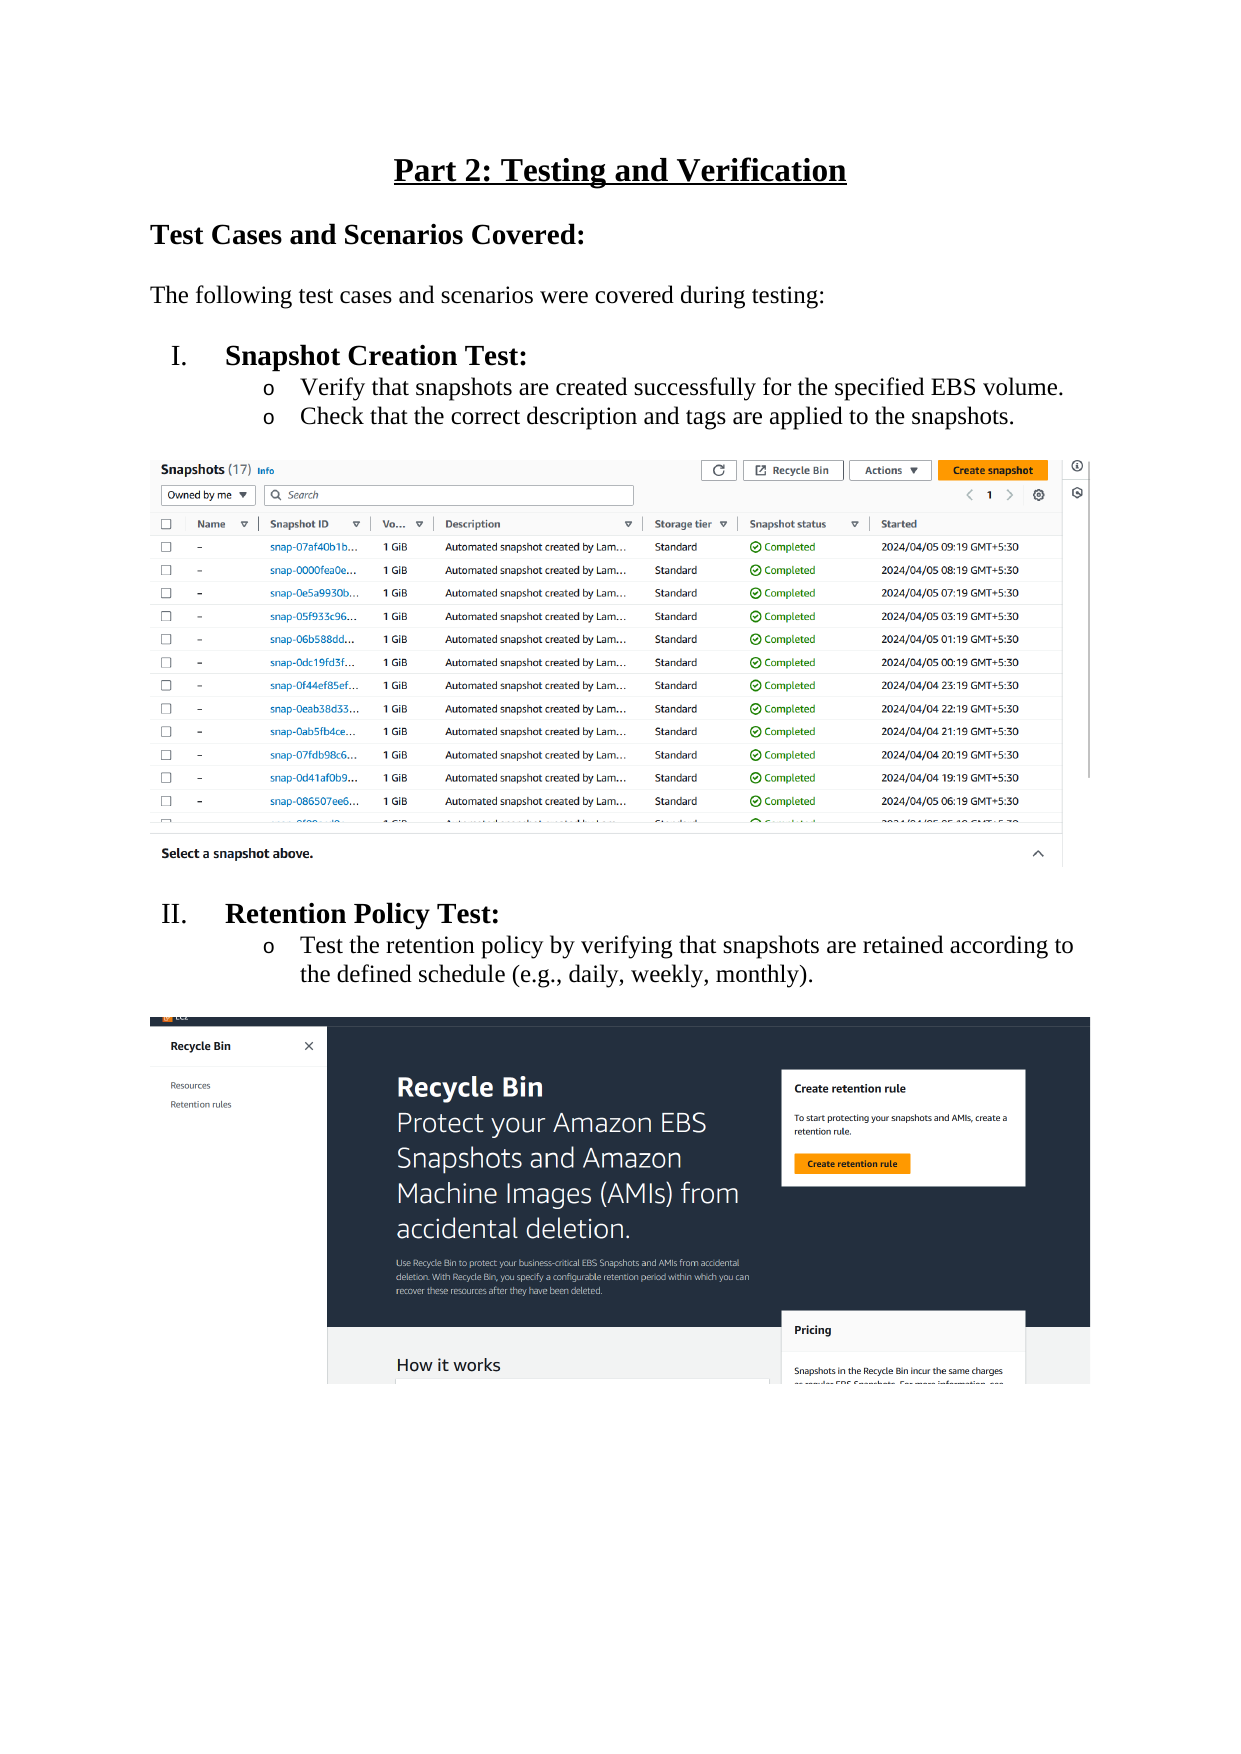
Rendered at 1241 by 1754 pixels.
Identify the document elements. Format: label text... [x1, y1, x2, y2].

list Test the retention policy by verifying that snapshots are retained according to the defined schedule (e.g., daily, weekly, monthly). [262, 930, 1090, 988]
list Check that the correct description and tags are applied to the snapshots. [262, 401, 1090, 431]
list Snapshot Creation Test: [187, 338, 1090, 372]
picture [150, 460, 1091, 867]
list Verify that snapshots are created successfully for the specified EBS volume. [262, 372, 1090, 401]
text The following test cases and scenarios were covered during testing: [150, 280, 1090, 309]
text Test Cases and Scenarios Covered: [150, 217, 1090, 251]
text Part 2: Testing and Verification [150, 150, 1090, 188]
picture [150, 1017, 1091, 1384]
list Retention Policy Test: [187, 896, 1090, 930]
